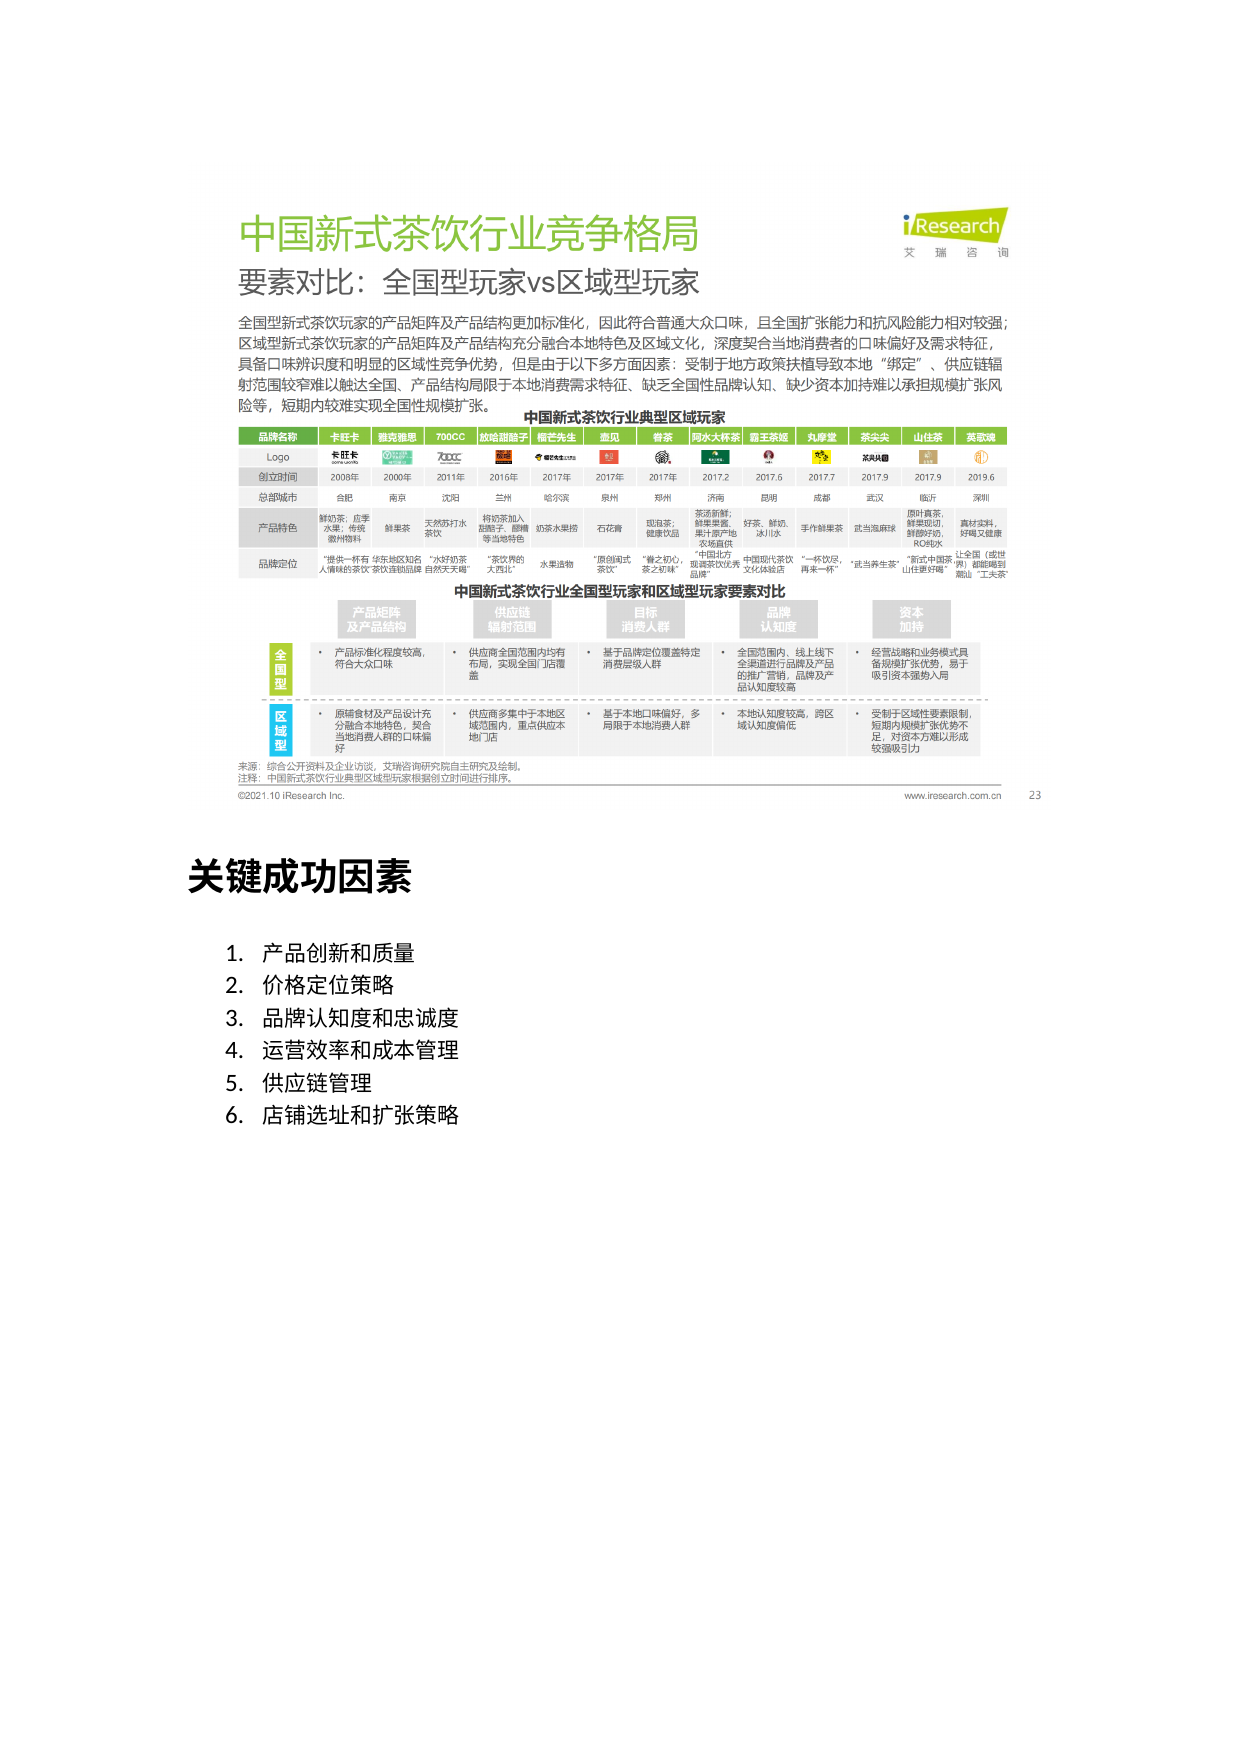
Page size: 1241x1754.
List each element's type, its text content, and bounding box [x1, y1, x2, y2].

list 运营效率和成本管理 [225, 1033, 1053, 1065]
list 价格定位策略 [225, 968, 1053, 1000]
subtitle 关键成功因素 [187, 841, 1053, 906]
list 供应链管理 [225, 1065, 1053, 1098]
list 品牌认知度和忠诚度 [225, 1000, 1053, 1033]
list 店铺选址和扩张策略 [225, 1098, 1053, 1130]
list 产品创新和质量 [225, 935, 1053, 968]
picture [187, 162, 1052, 810]
